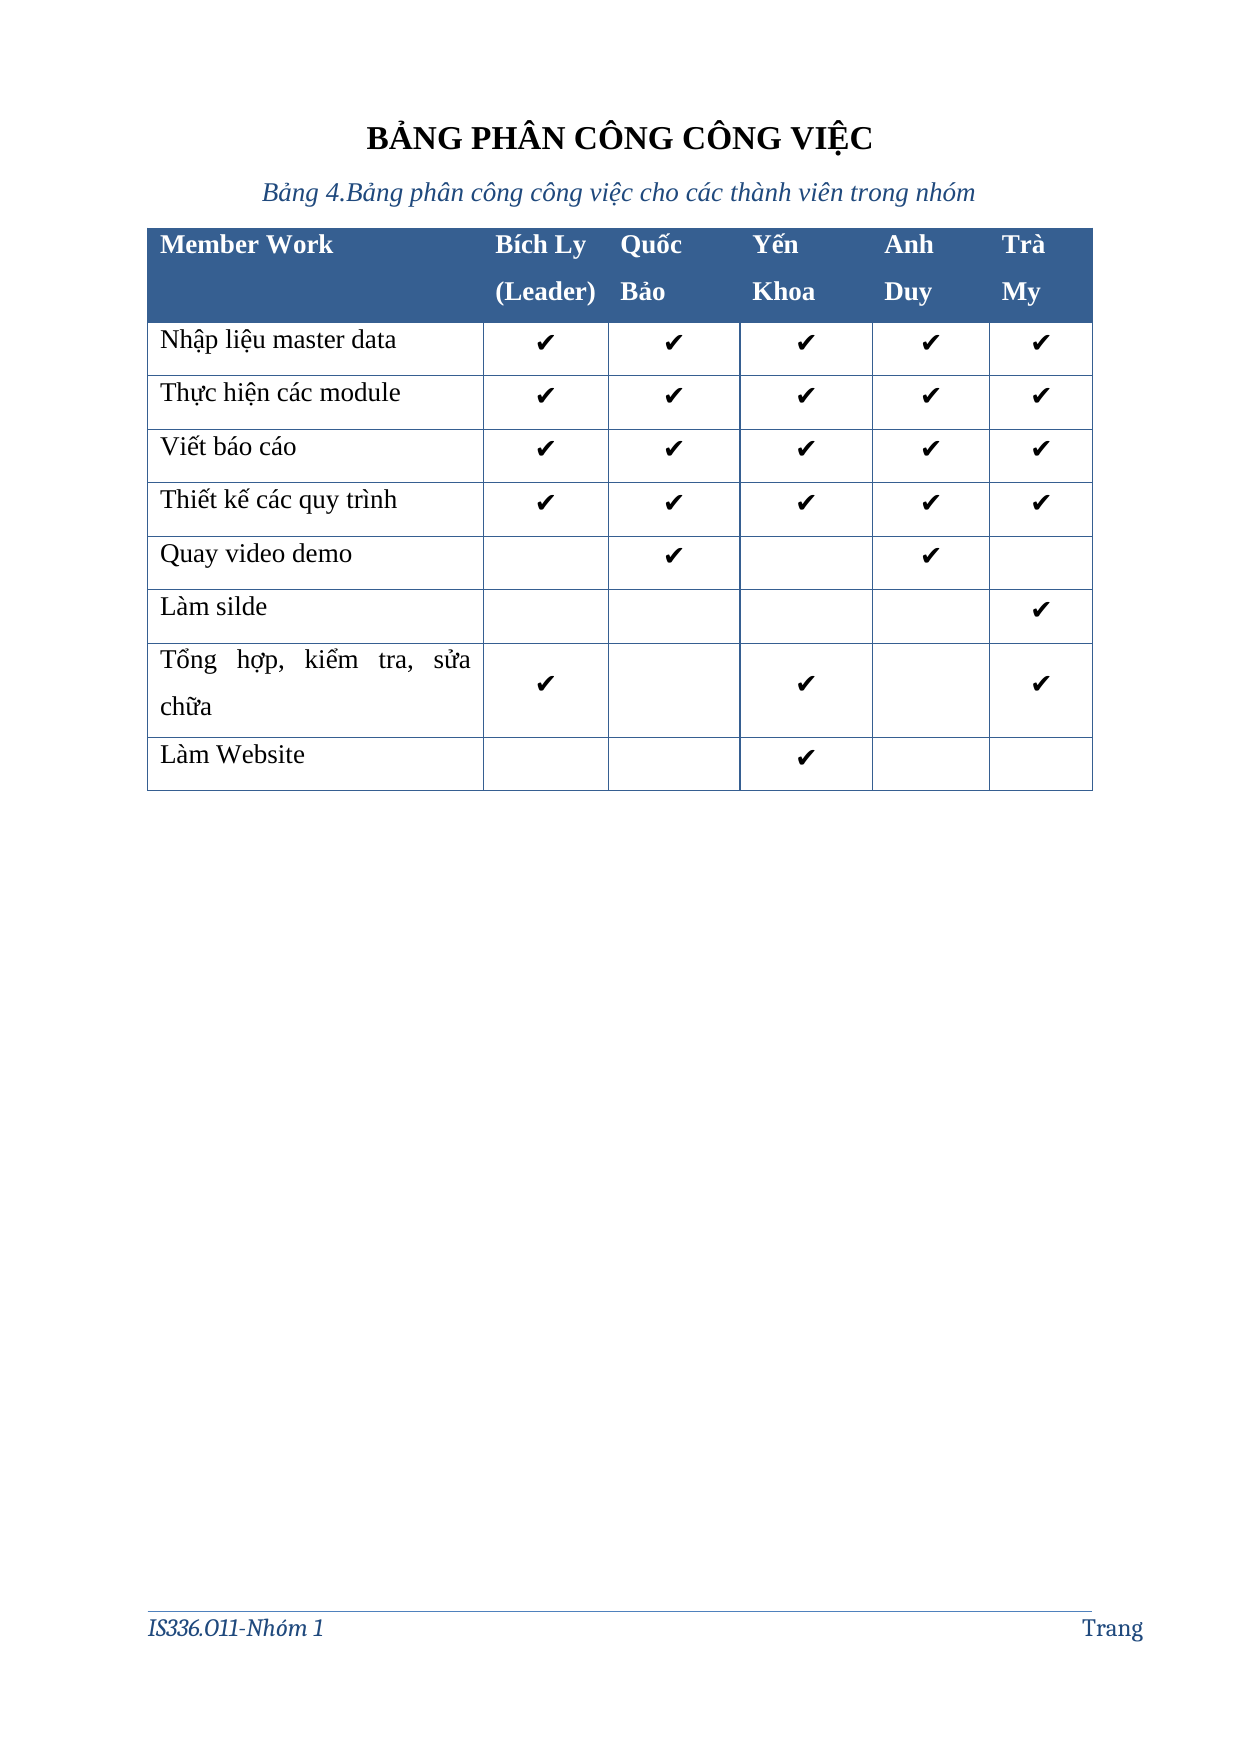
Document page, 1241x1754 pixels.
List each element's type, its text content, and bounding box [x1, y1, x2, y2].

table_cell ✔ [484, 430, 608, 482]
table_cell [873, 644, 989, 737]
table_cell [609, 590, 739, 643]
table_cell ✔ [741, 430, 872, 482]
table_cell ✔ [741, 376, 872, 429]
table_cell [741, 590, 872, 643]
table_header Quốc Bảo [609, 229, 739, 322]
table_cell Thực hiện các module [148, 376, 483, 429]
table_cell Làm silde [148, 590, 483, 643]
table_cell [609, 738, 739, 790]
table_cell ✔ [873, 537, 989, 589]
subtitle BẢNG PHÂN CÔNG CÔNG VIỆC [148, 118, 1092, 156]
table_header Member Work [148, 229, 483, 322]
table_cell [741, 537, 872, 589]
table_header Yến Khoa [741, 229, 872, 322]
table_cell Làm Website [148, 738, 483, 790]
table_cell [484, 537, 608, 589]
table_cell [484, 738, 608, 790]
table_cell ✔ [741, 323, 872, 375]
table_cell ✔ [484, 323, 608, 375]
table_cell ✔ [990, 483, 1092, 536]
table_cell ✔ [609, 430, 739, 482]
table_cell ✔ [990, 590, 1092, 643]
table_cell ✔ [990, 430, 1092, 482]
table_header Bích Ly (Leader) [484, 229, 608, 322]
table_cell [484, 590, 608, 643]
table_cell ✔ [609, 376, 739, 429]
table_cell ✔ [741, 738, 872, 790]
table_cell [990, 738, 1092, 790]
table_cell ✔ [484, 376, 608, 429]
table_cell [873, 738, 989, 790]
table_cell ✔ [741, 644, 872, 737]
table_cell ✔ [609, 483, 739, 536]
table_cell ✔ [873, 483, 989, 536]
table_header Trà My [990, 229, 1092, 322]
table_cell [609, 644, 739, 737]
table_cell ✔ [609, 323, 739, 375]
table_cell Thiết kế các quy trình [148, 483, 483, 536]
table_cell [873, 590, 989, 643]
table_cell Viết báo cáo [148, 430, 483, 482]
text Bảng 4.Bảng phân công công việc cho các thành viên trong nhóm [148, 176, 1092, 207]
table_cell Quay video demo [148, 537, 483, 589]
table_cell ✔ [484, 483, 608, 536]
table_cell Tổng hợp, kiểm tra, sửa chữa [148, 644, 483, 737]
table_cell ✔ [873, 430, 989, 482]
table_cell [990, 537, 1092, 589]
table_cell ✔ [609, 537, 739, 589]
table_cell ✔ [873, 376, 989, 429]
table_cell ✔ [990, 644, 1092, 737]
table_cell ✔ [990, 376, 1092, 429]
table_cell ✔ [484, 644, 608, 737]
table_cell Nhập liệu master data [148, 323, 483, 375]
table_cell ✔ [873, 323, 989, 375]
table_header Anh Duy [873, 229, 989, 322]
table_cell ✔ [990, 323, 1092, 375]
table_cell ✔ [741, 483, 872, 536]
